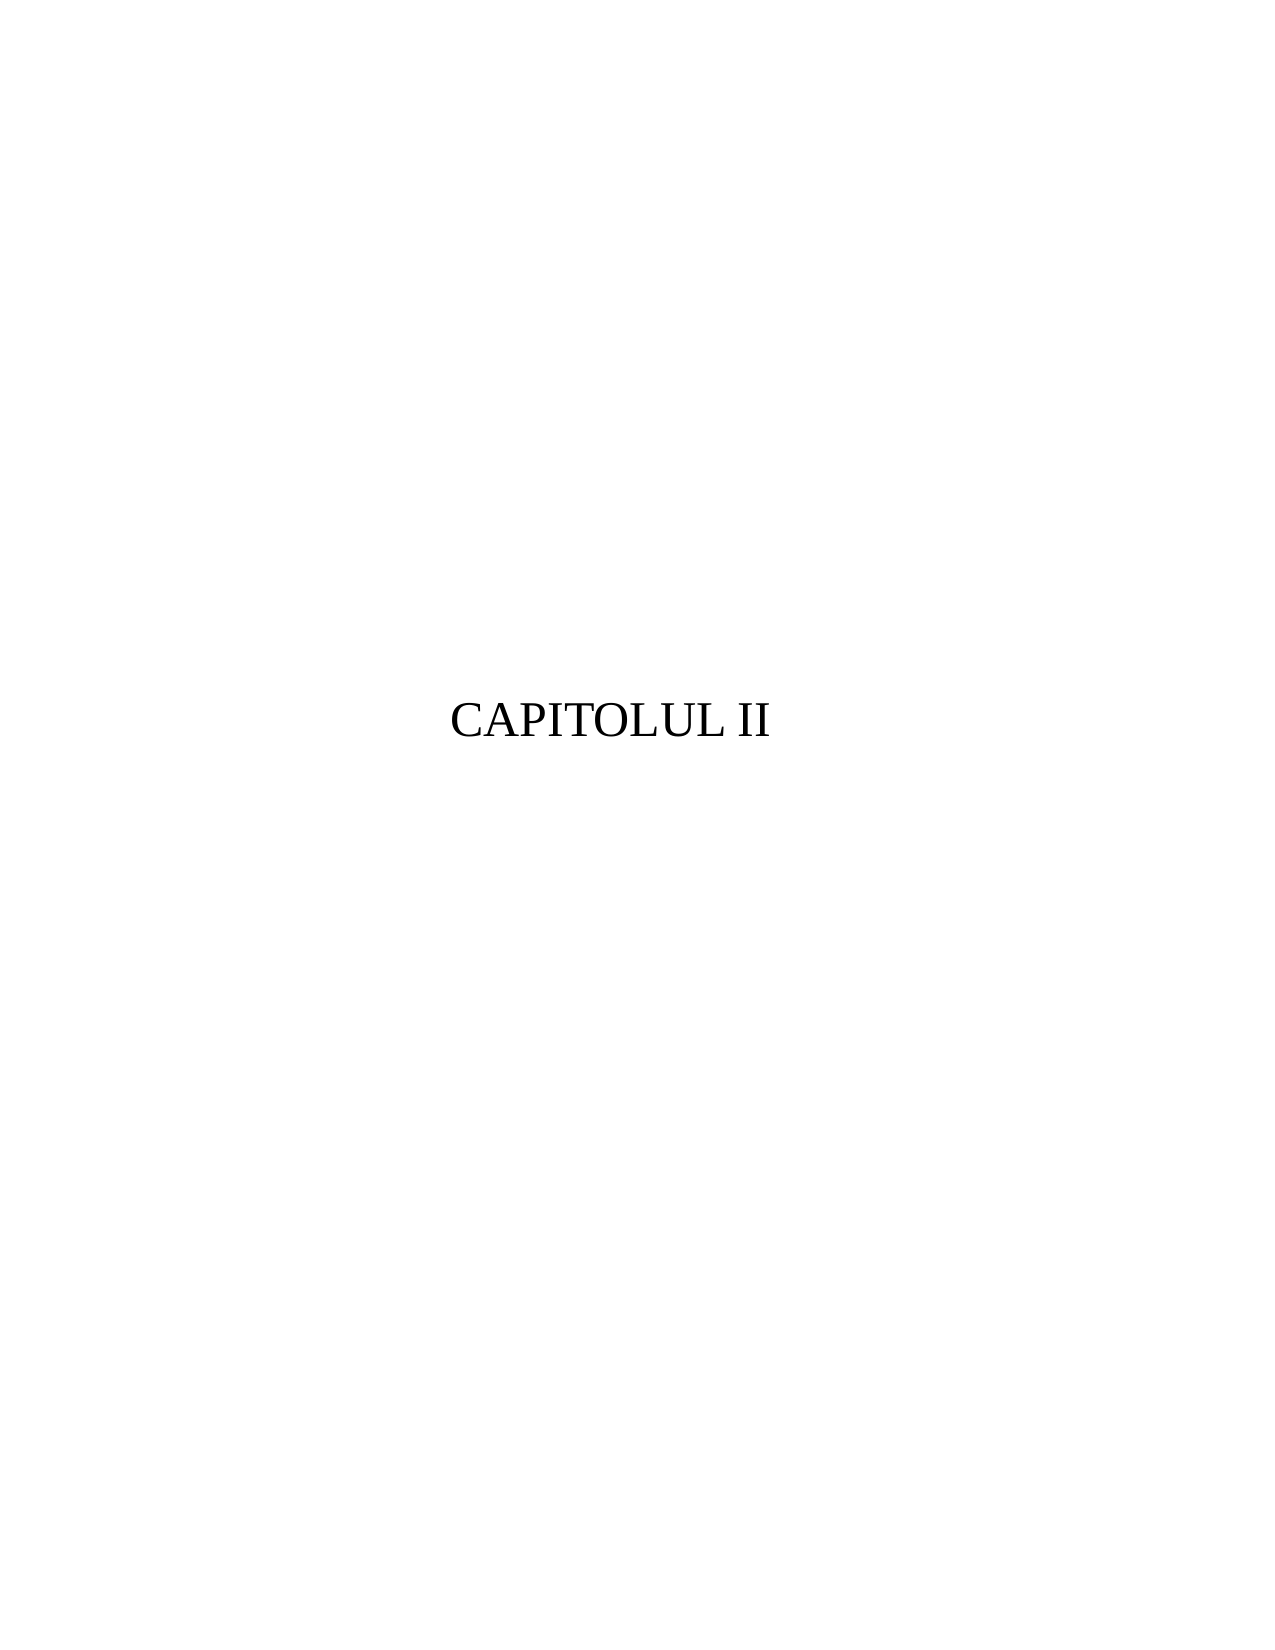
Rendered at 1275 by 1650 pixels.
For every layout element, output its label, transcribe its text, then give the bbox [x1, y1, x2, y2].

text CAPITOLUL II [375, 689, 1200, 747]
